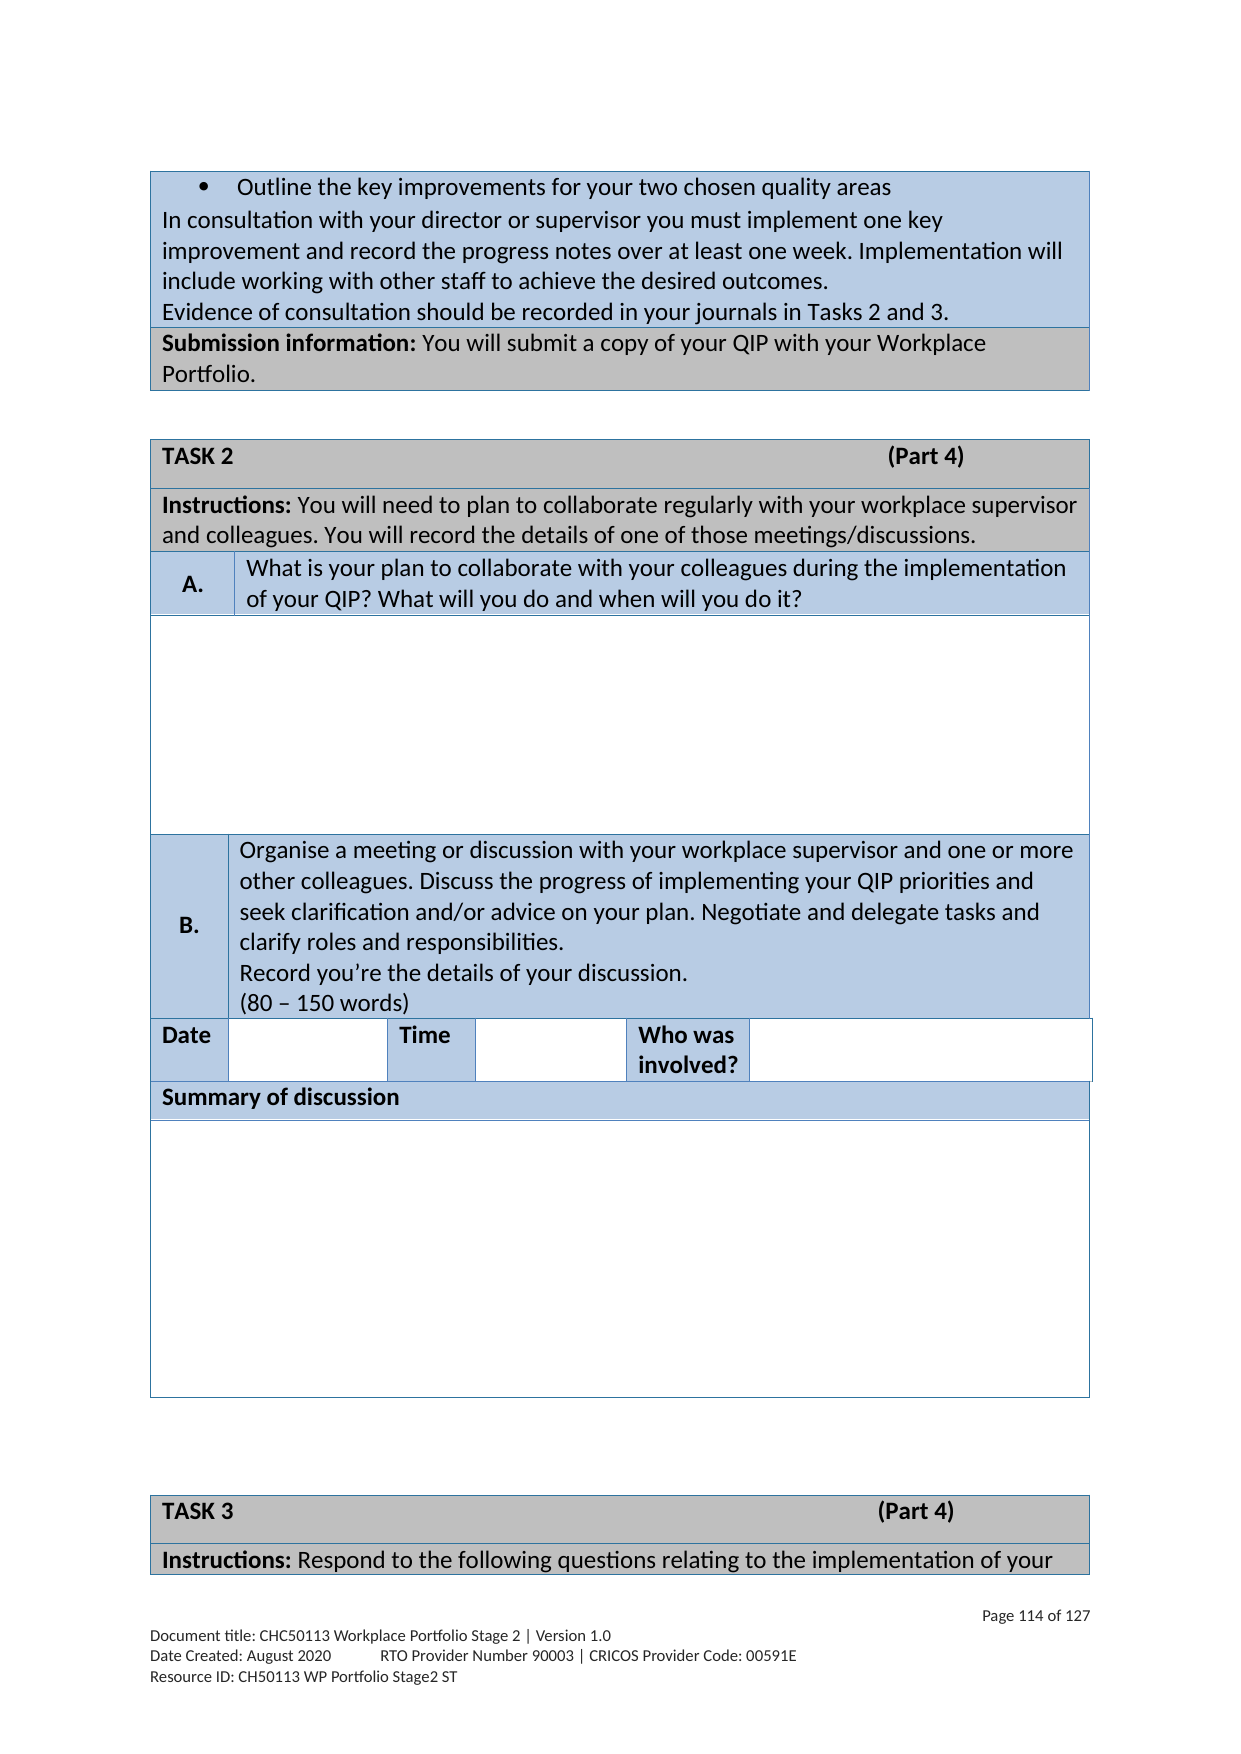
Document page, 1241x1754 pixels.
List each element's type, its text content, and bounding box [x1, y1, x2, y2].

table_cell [151, 1544, 1089, 1574]
table_cell [151, 1121, 1089, 1397]
table_header (Part 4) [876, 440, 1089, 488]
table_cell Instructions: You will need to plan to collaborate regularly with your workplace supervisor and colleagues. You will record the details of one of those meetings/discussions. [151, 489, 1089, 551]
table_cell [151, 172, 1089, 327]
table_cell [750, 1019, 1092, 1081]
table_cell Who was involved? [627, 1019, 749, 1081]
table_header TASK 3 [151, 1496, 866, 1543]
table_cell [229, 1019, 387, 1081]
table_header (Part 4) [866, 1496, 1089, 1543]
table_cell [151, 616, 1089, 833]
table_cell Organise a meeting or discussion with your workplace supervisor and one or more other colleagues. Discuss the progress of implementing your QIP priorities and seek clarification and/or advice on your plan. Negotiate and delegate tasks and clarify roles and responsibilities. Record you’re the details of your discussion. (80 – 150 words) [229, 835, 1089, 1018]
table_cell [476, 1019, 626, 1081]
table_cell What is your plan to collaborate with your colleagues during the implementation of your QIP? What will you do and when will you do it? [235, 552, 1089, 614]
table_cell Time [388, 1019, 475, 1081]
table_cell Summary of discussion [151, 1082, 1089, 1119]
table_cell Date [151, 1019, 228, 1081]
table_cell B. [151, 835, 228, 1018]
table_cell Submission information: You will submit a copy of your QIP with your Workplace Portfolio. [151, 328, 1089, 390]
table_header TASK 2 [151, 440, 876, 488]
table_cell A. [151, 552, 234, 614]
